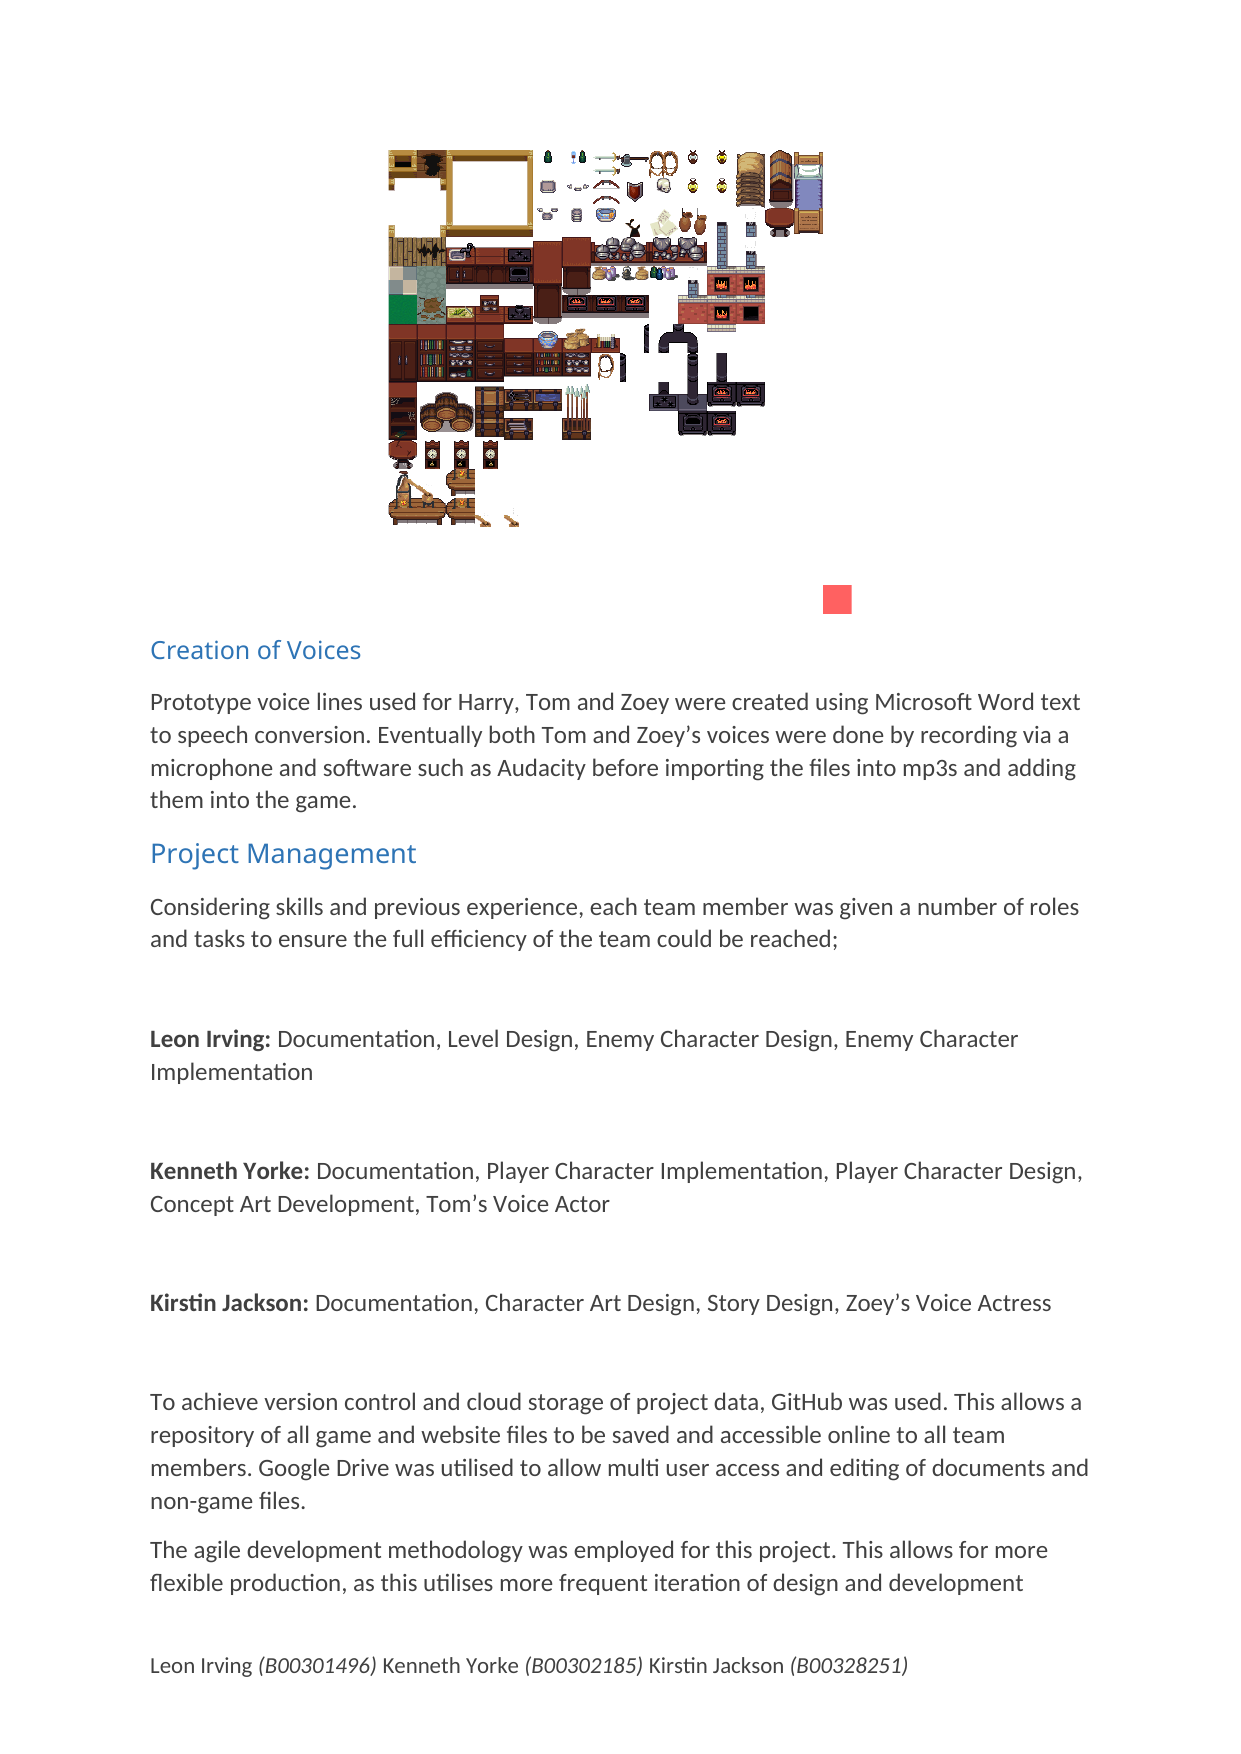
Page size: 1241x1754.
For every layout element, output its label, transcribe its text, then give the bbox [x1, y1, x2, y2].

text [150, 1534, 1090, 1598]
text Kirstin Jackson: Documentation, Character Art Design, Story Design, Zoey’s Voice Actress [150, 1287, 1090, 1317]
text Considering skills and previous experience, each team member was given a number of roles and tasks to ensure the full efficiency of the team could be reached; [150, 891, 1090, 954]
text To achieve version control and cloud storage of project data, GitHub was used. This allows a repository of all game and website files to be saved and accessible online to all team members. Google Drive was utilised to allow multi user access and editing of documents and non-game files. [150, 1386, 1090, 1515]
subtitle Creation of Voices [150, 632, 1090, 666]
text Kenneth Yorke: Documentation, Player Character Implementation, Player Character Design, Concept Art Development, Tom’s Voice Actor [150, 1155, 1090, 1218]
text Leon Irving: Documentation, Level Design, Enemy Character Design, Enemy Character Implementation [150, 1023, 1090, 1086]
subtitle Project Management [150, 834, 1090, 871]
picture [388, 150, 852, 614]
text Prototype voice lines used for Harry, Tom and Zoey were created using Microsoft Word text to speech conversion. Eventually both Tom and Zoey’s voices were done by recording via a microphone and software such as Audacity before importing the files into mp3s and adding them into the game. [150, 686, 1090, 815]
